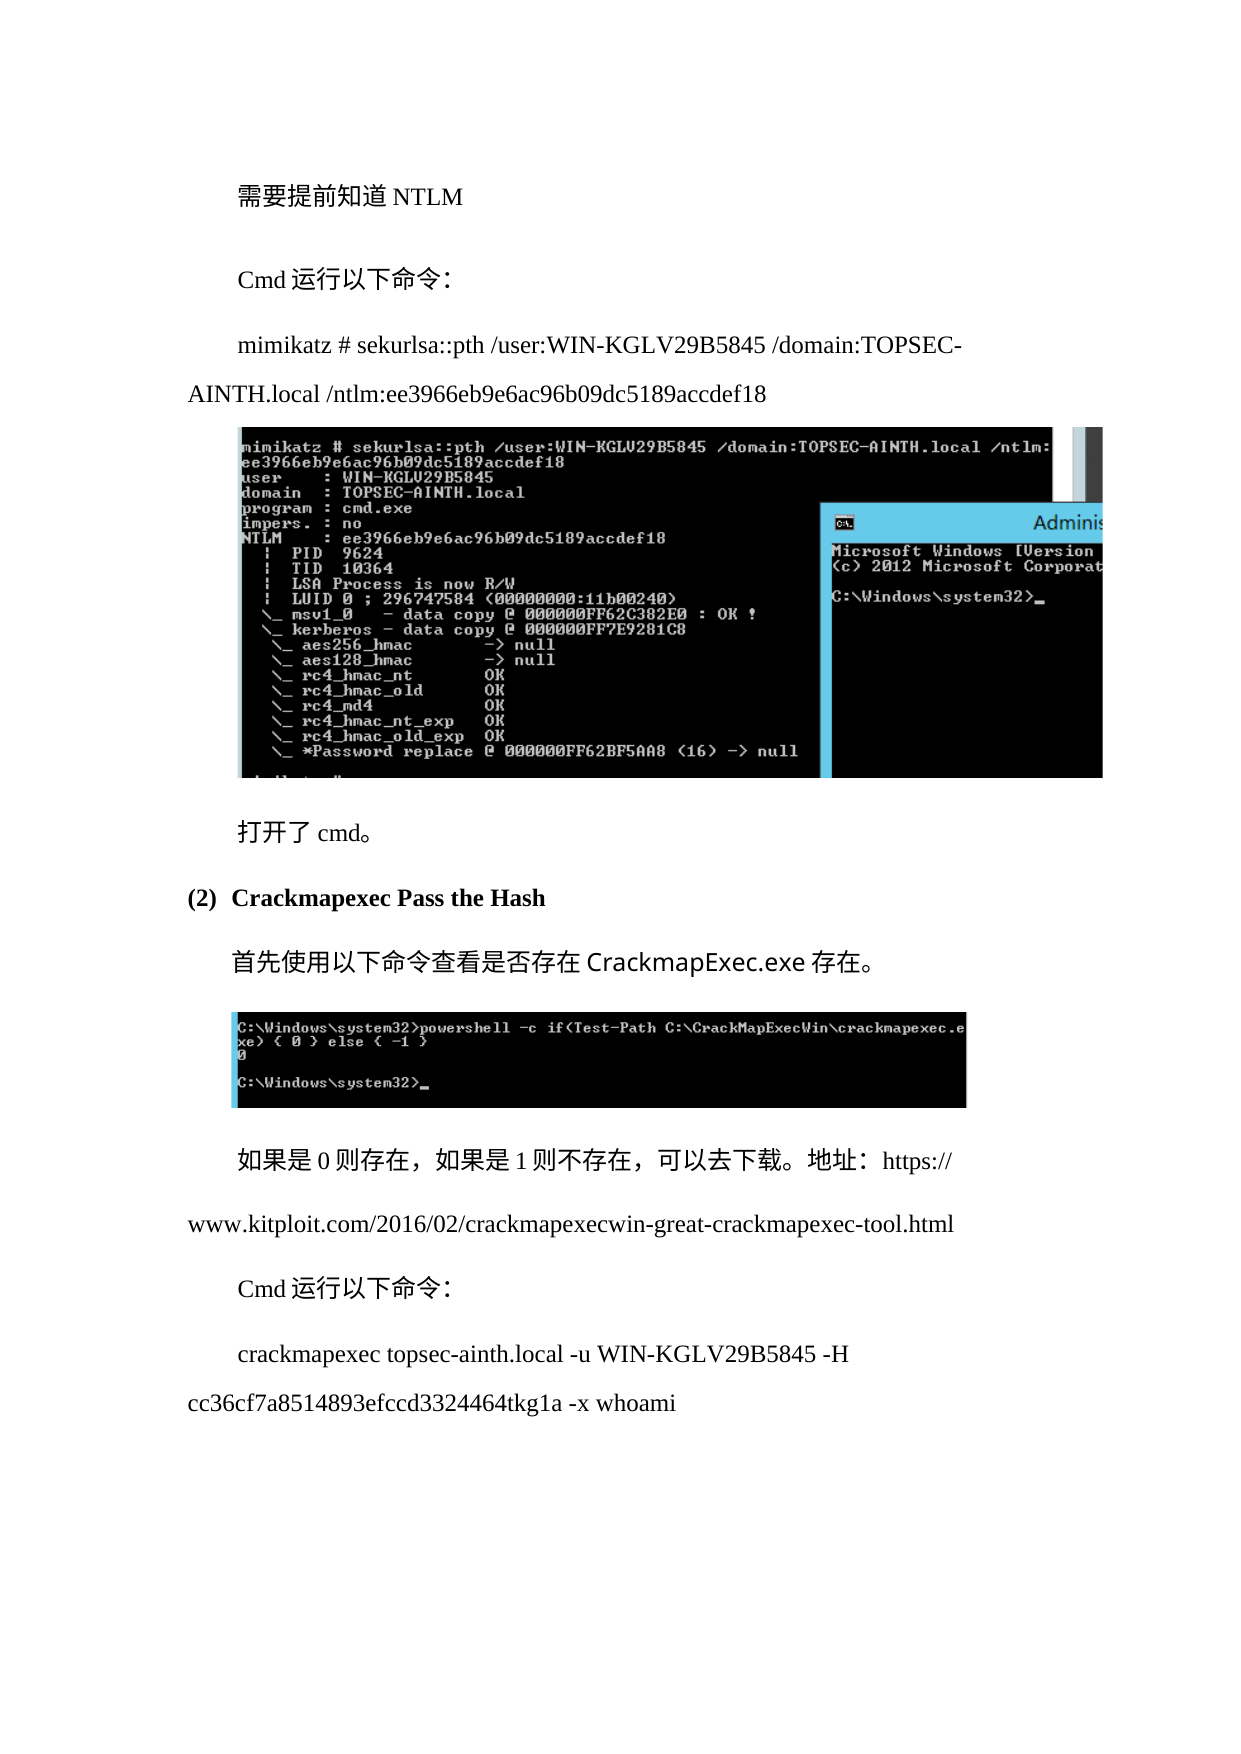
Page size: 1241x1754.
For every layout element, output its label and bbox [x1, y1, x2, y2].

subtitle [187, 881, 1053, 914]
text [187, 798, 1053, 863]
picture [237, 427, 1103, 778]
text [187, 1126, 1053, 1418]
picture [231, 1012, 973, 1108]
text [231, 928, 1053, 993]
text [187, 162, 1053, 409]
